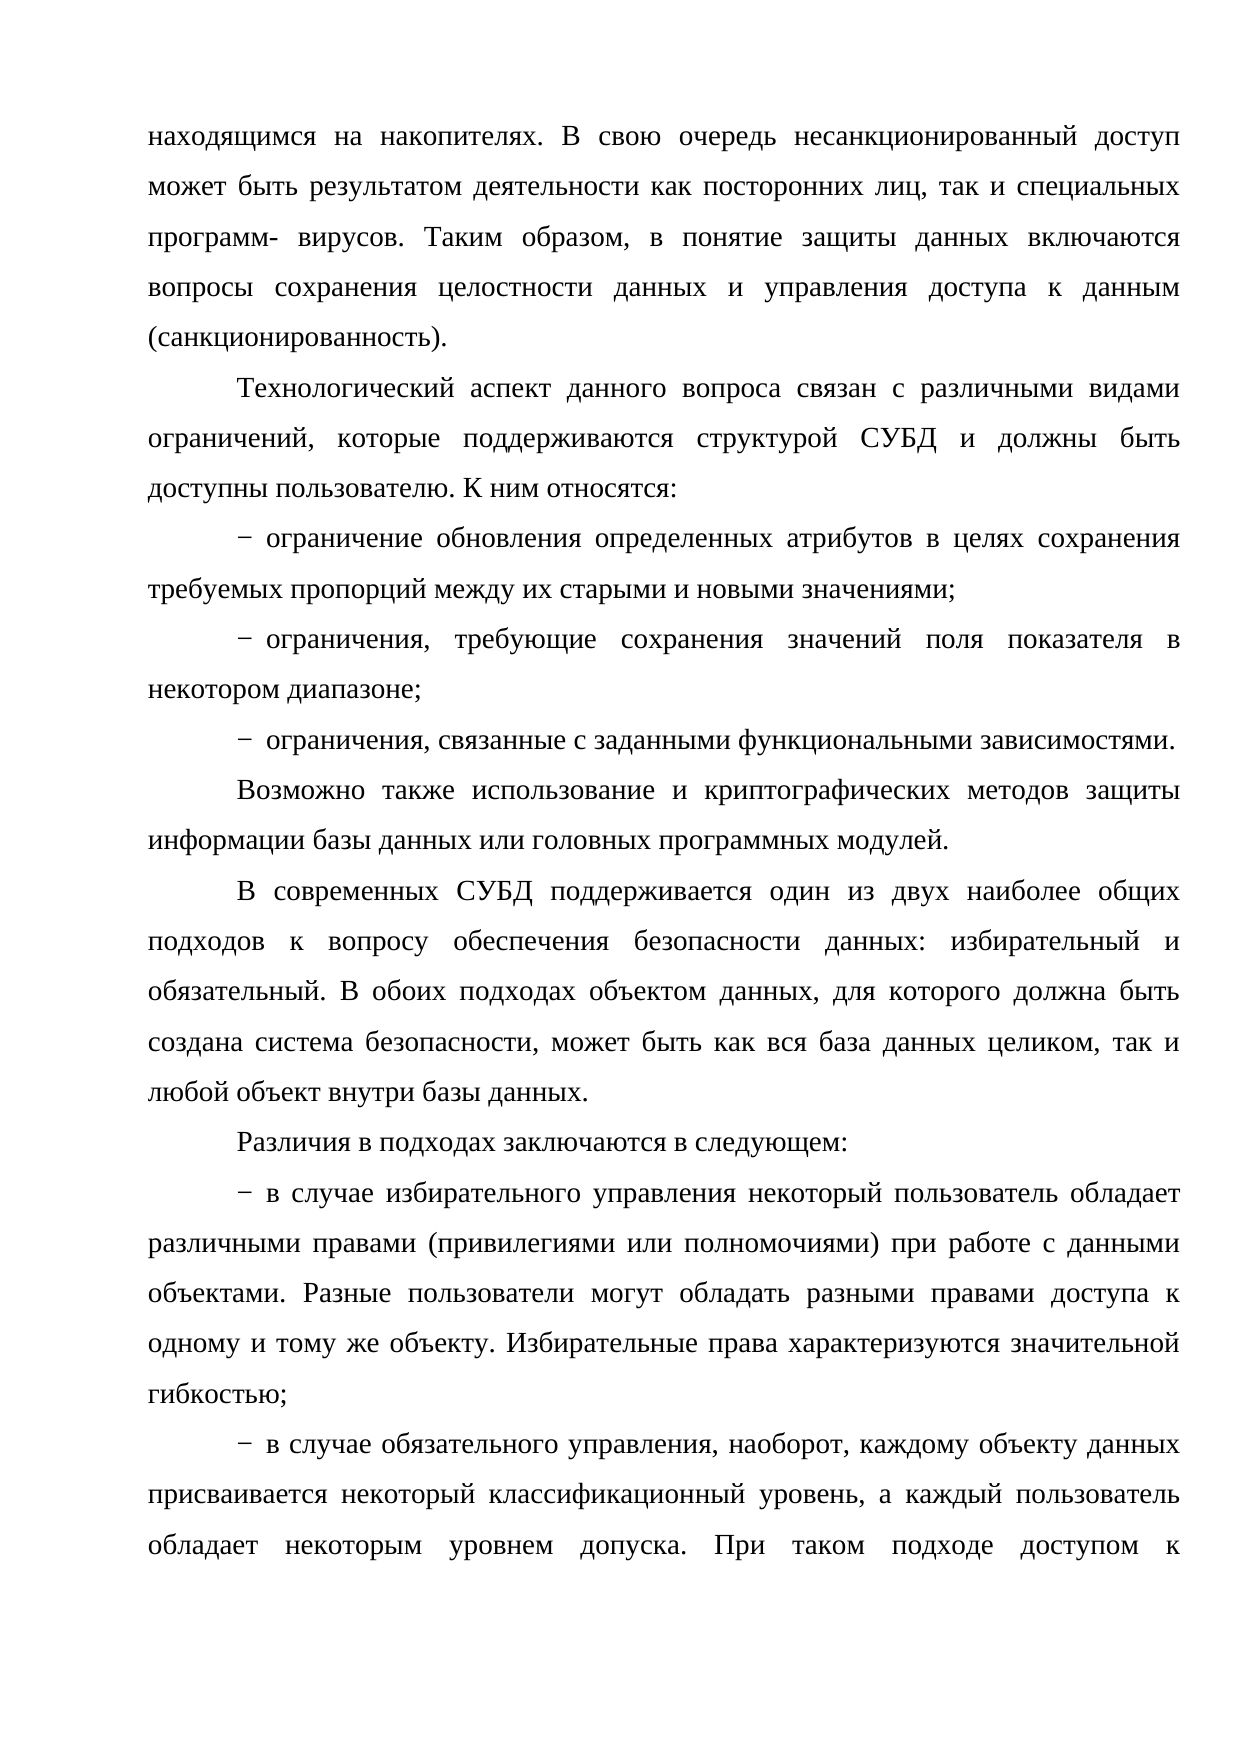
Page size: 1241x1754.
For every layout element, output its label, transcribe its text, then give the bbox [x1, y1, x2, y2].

list ограничения, требующие сохранения значений поля показателя в некотором диапазоне; [148, 621, 1181, 705]
list ограничение обновления определенных атрибутов в целях сохранения требуемых пропорций между их старыми и новыми значениями; [148, 521, 1181, 604]
list в случае избирательного управления некоторый пользователь обладает различными правами (привилегиями или полномочиями) при работе с данными объектами. Разные пользователи могут обладать разными правами доступа к одному и тому же объекту. Избирательные права характеризуются значительной гибкостью; [148, 1175, 1181, 1409]
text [148, 118, 1181, 353]
text В современных СУБД поддерживается один из двух наиболее общих подходов к вопросу обеспечения безопасности данных: избирательный и обязательный. В обоих подходах объектом данных, для которого должна быть создана система безопасности, может быть как вся база данных целиком, так и любой объект внутри базы данных. [148, 873, 1181, 1108]
list ограничения, связанные с заданными функциональными зависимостями. [148, 722, 1181, 755]
text Различия в подходах заключаются в следующем: [148, 1124, 1181, 1158]
text Возможно также использование и криптографических методов защиты информации базы данных или головных программных модулей. [148, 772, 1181, 856]
text Технологический аспект данного вопроса связан с различными видами ограничений, которые поддерживаются структурой СУБД и должны быть доступны пользователю. К ним относятся: [148, 370, 1181, 504]
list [148, 1426, 1181, 1560]
